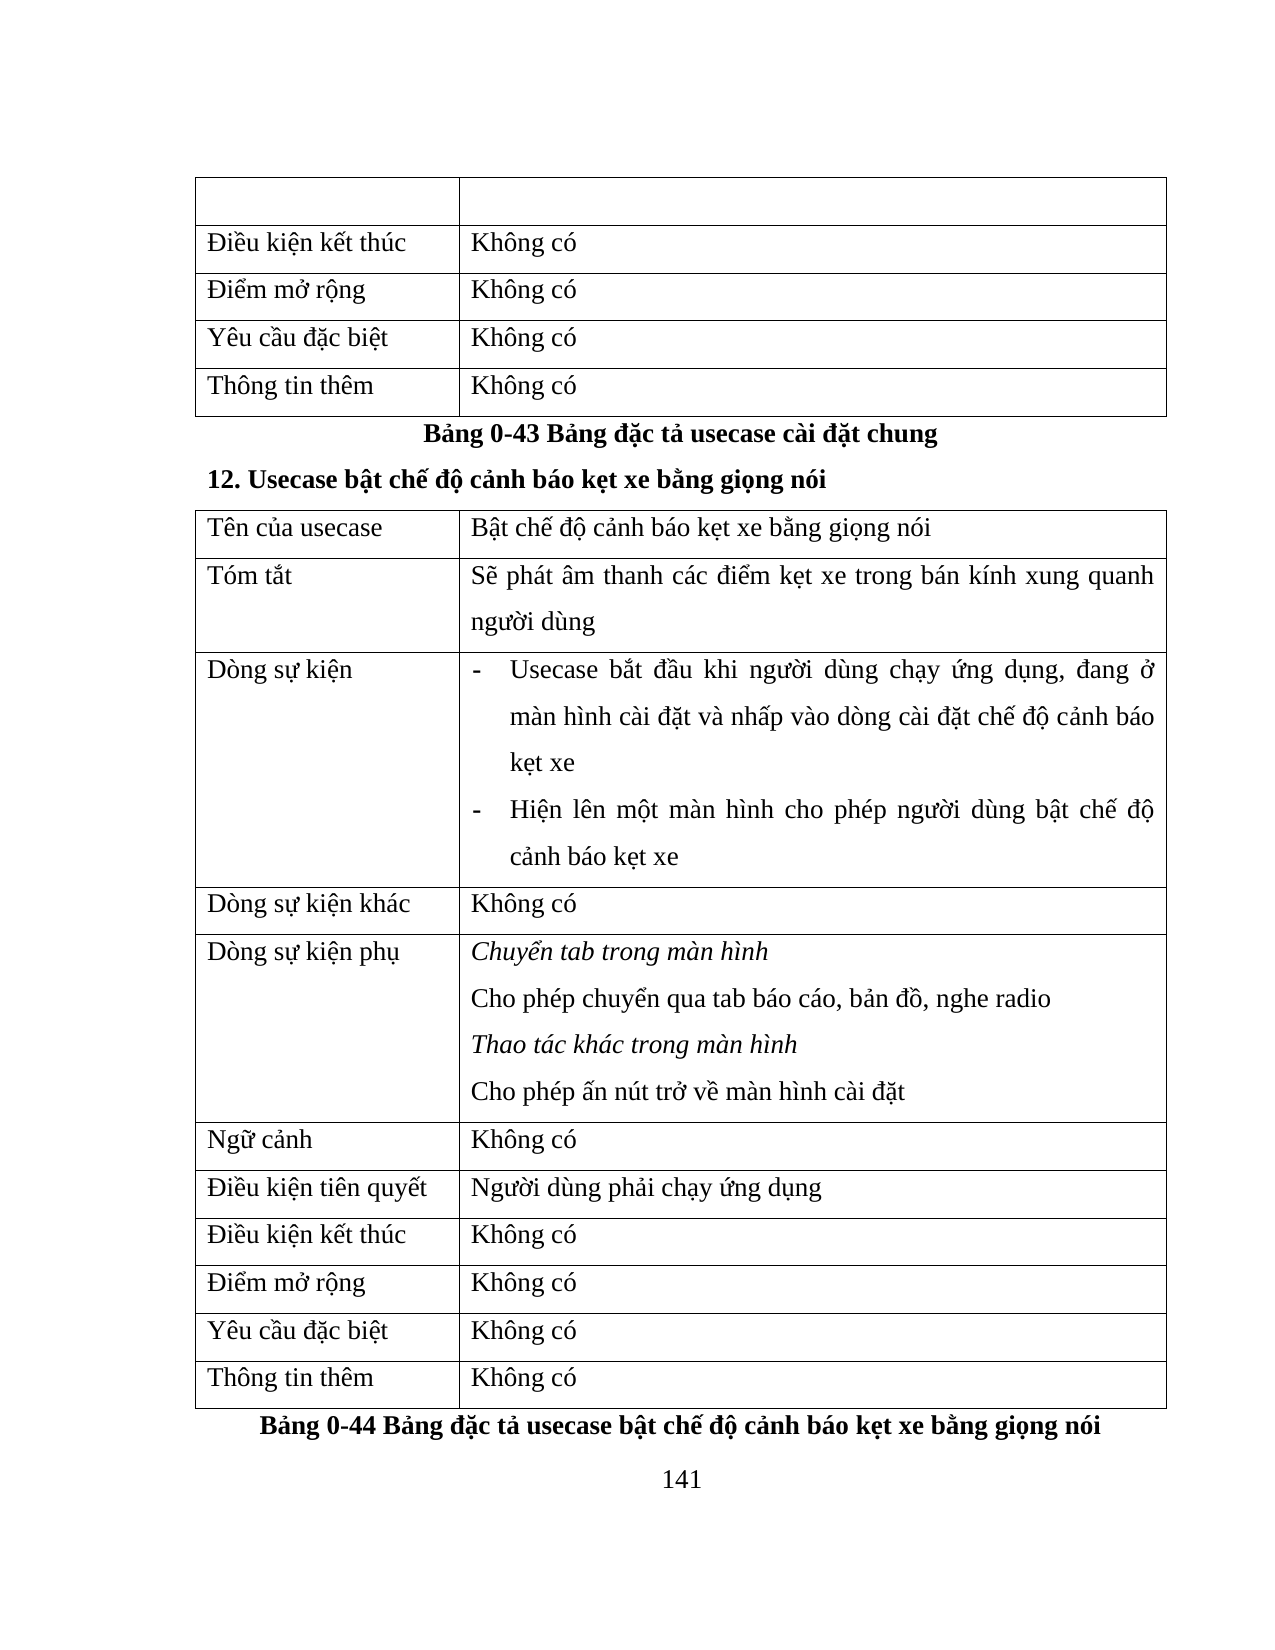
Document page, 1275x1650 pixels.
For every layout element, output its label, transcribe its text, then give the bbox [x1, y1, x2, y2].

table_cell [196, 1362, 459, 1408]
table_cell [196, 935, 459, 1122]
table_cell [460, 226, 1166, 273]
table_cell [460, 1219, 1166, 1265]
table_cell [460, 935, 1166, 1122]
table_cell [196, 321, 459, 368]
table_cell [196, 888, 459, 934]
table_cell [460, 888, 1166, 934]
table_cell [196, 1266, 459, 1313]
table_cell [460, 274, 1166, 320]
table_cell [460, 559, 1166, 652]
text 12. Usecase bật chế độ cảnh báo kẹt xe bằng giọng nói [207, 463, 1157, 494]
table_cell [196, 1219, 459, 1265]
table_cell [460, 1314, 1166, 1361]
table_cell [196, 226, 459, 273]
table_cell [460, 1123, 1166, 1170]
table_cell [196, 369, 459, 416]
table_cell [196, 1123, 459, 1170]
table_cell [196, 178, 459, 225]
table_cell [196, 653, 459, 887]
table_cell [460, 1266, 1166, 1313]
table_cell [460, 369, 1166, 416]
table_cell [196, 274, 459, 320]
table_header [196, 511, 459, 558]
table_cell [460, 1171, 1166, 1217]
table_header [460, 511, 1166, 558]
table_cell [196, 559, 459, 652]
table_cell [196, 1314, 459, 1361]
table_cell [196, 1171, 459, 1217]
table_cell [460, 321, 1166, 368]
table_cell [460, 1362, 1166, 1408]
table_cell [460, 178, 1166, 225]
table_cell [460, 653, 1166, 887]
